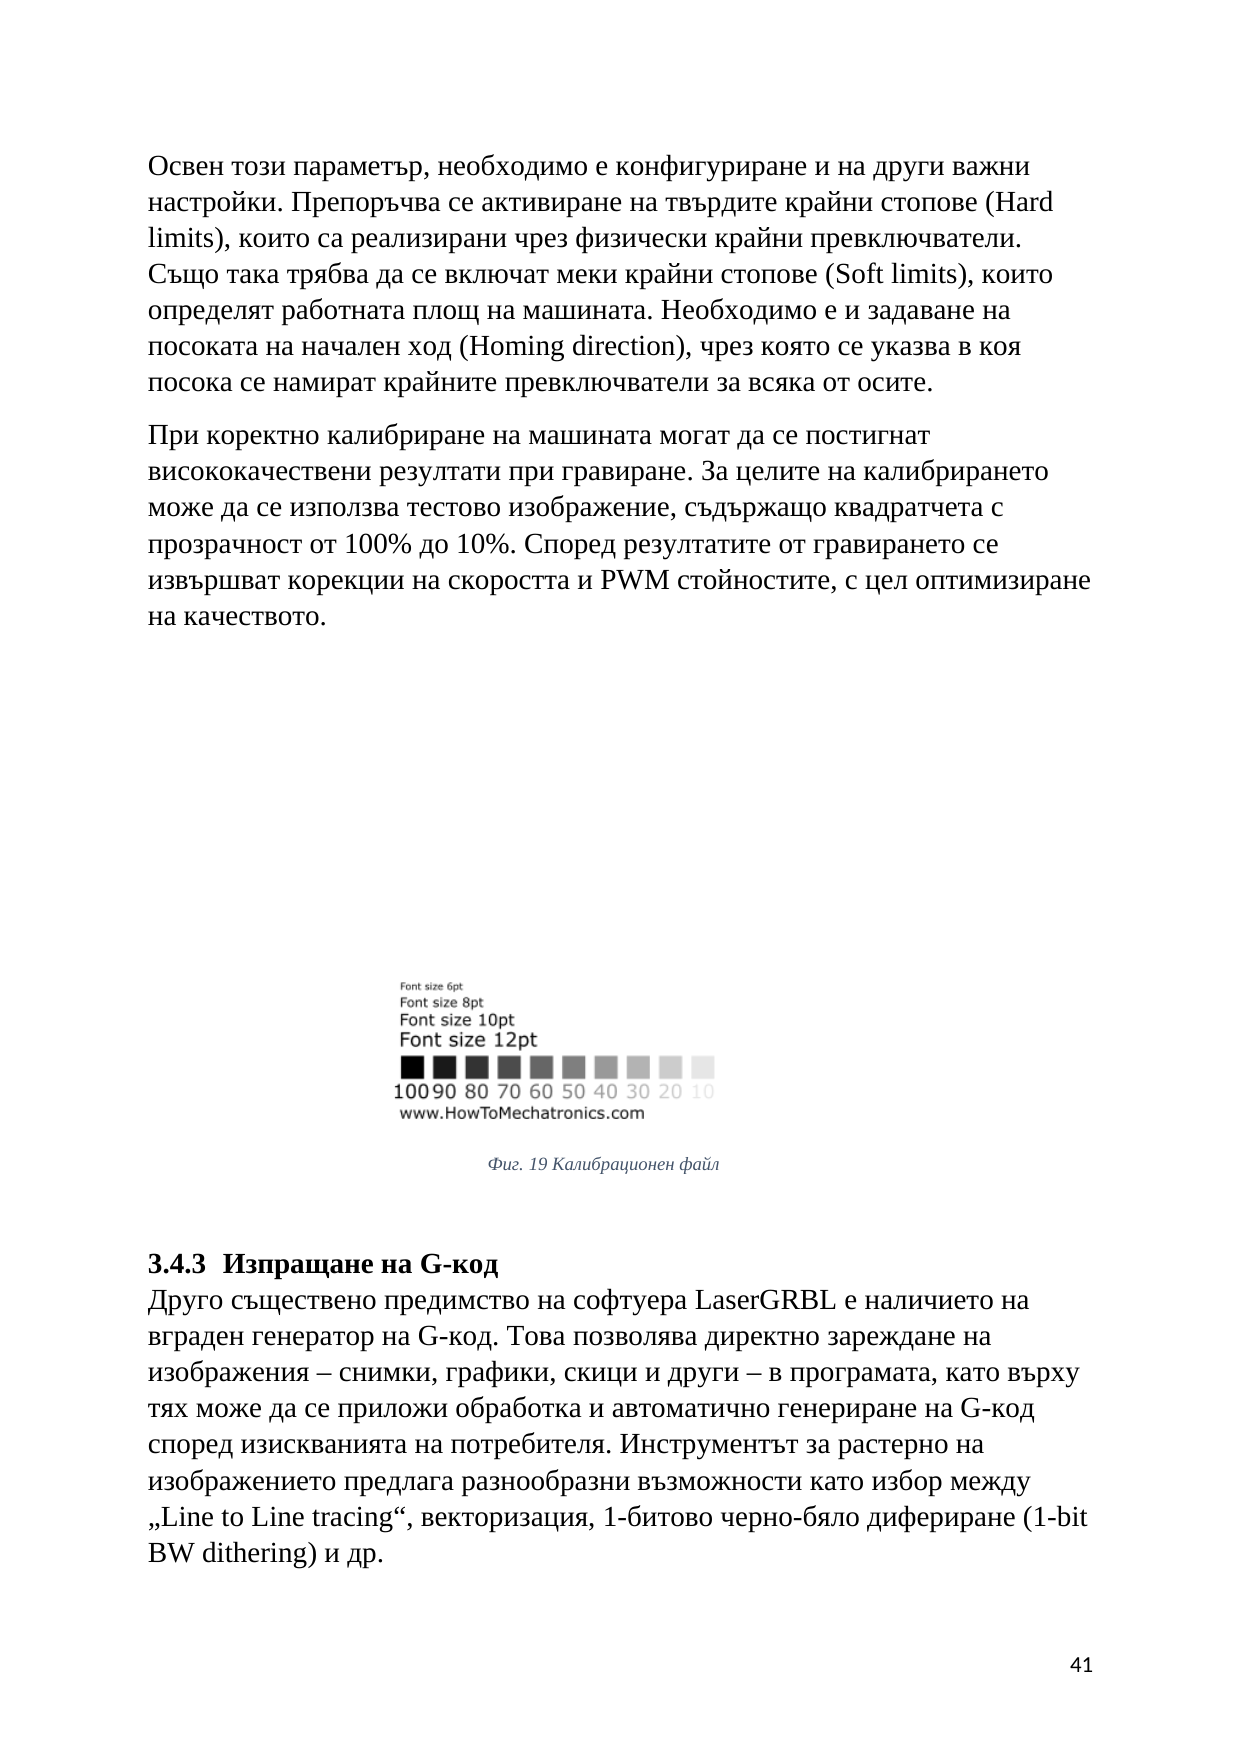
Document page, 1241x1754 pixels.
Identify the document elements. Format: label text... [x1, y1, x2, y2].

text При коректно калибриране на машината могат да се постигнат висококачествени резултати при гравиране. За целите на калибрирането може да се използва тестово изображение, съдържащо квадратчета с прозрачност от 100% до 10%. Според резултатите от гравирането се извършват корекции на скоростта и PWM стойностите, с цел оптимизиране на качеството. [148, 417, 1093, 632]
text Освен този параметър, необходимо е конфигуриране и на други важни настройки. Препоръчва се активиране на твърдите крайни стопове (Hard limits), които са реализирани чрез физически крайни превключватели. Също така трябва да се включат меки крайни стопове (Soft limits), които определят работната площ на машината. Необходимо е и задаване на посоката на начален ход (Homing direction), чрез която се указва в коя посока се намират крайните превключватели за всяка от осите. [148, 148, 1093, 398]
subtitle Изпращане на G-код [148, 1246, 1093, 1279]
text Друго съществено предимство на софтуера LaserGRBL е наличието на вграден генератор на G-код. Това позволява директно зареждане на изображения – снимки, графики, скици и други – в програмата, като върху тях може да се приложи обработка и автоматично генериране на G-код според изискванията на потребителя. Инструментът за растерно на изображението предлага разнообразни възможности като избор между „Line to Line tracing“, векторизация, 1-битово черно-бяло дифериране (1-bit BW dithering) и др. [148, 1282, 1093, 1569]
picture [378, 669, 839, 1130]
